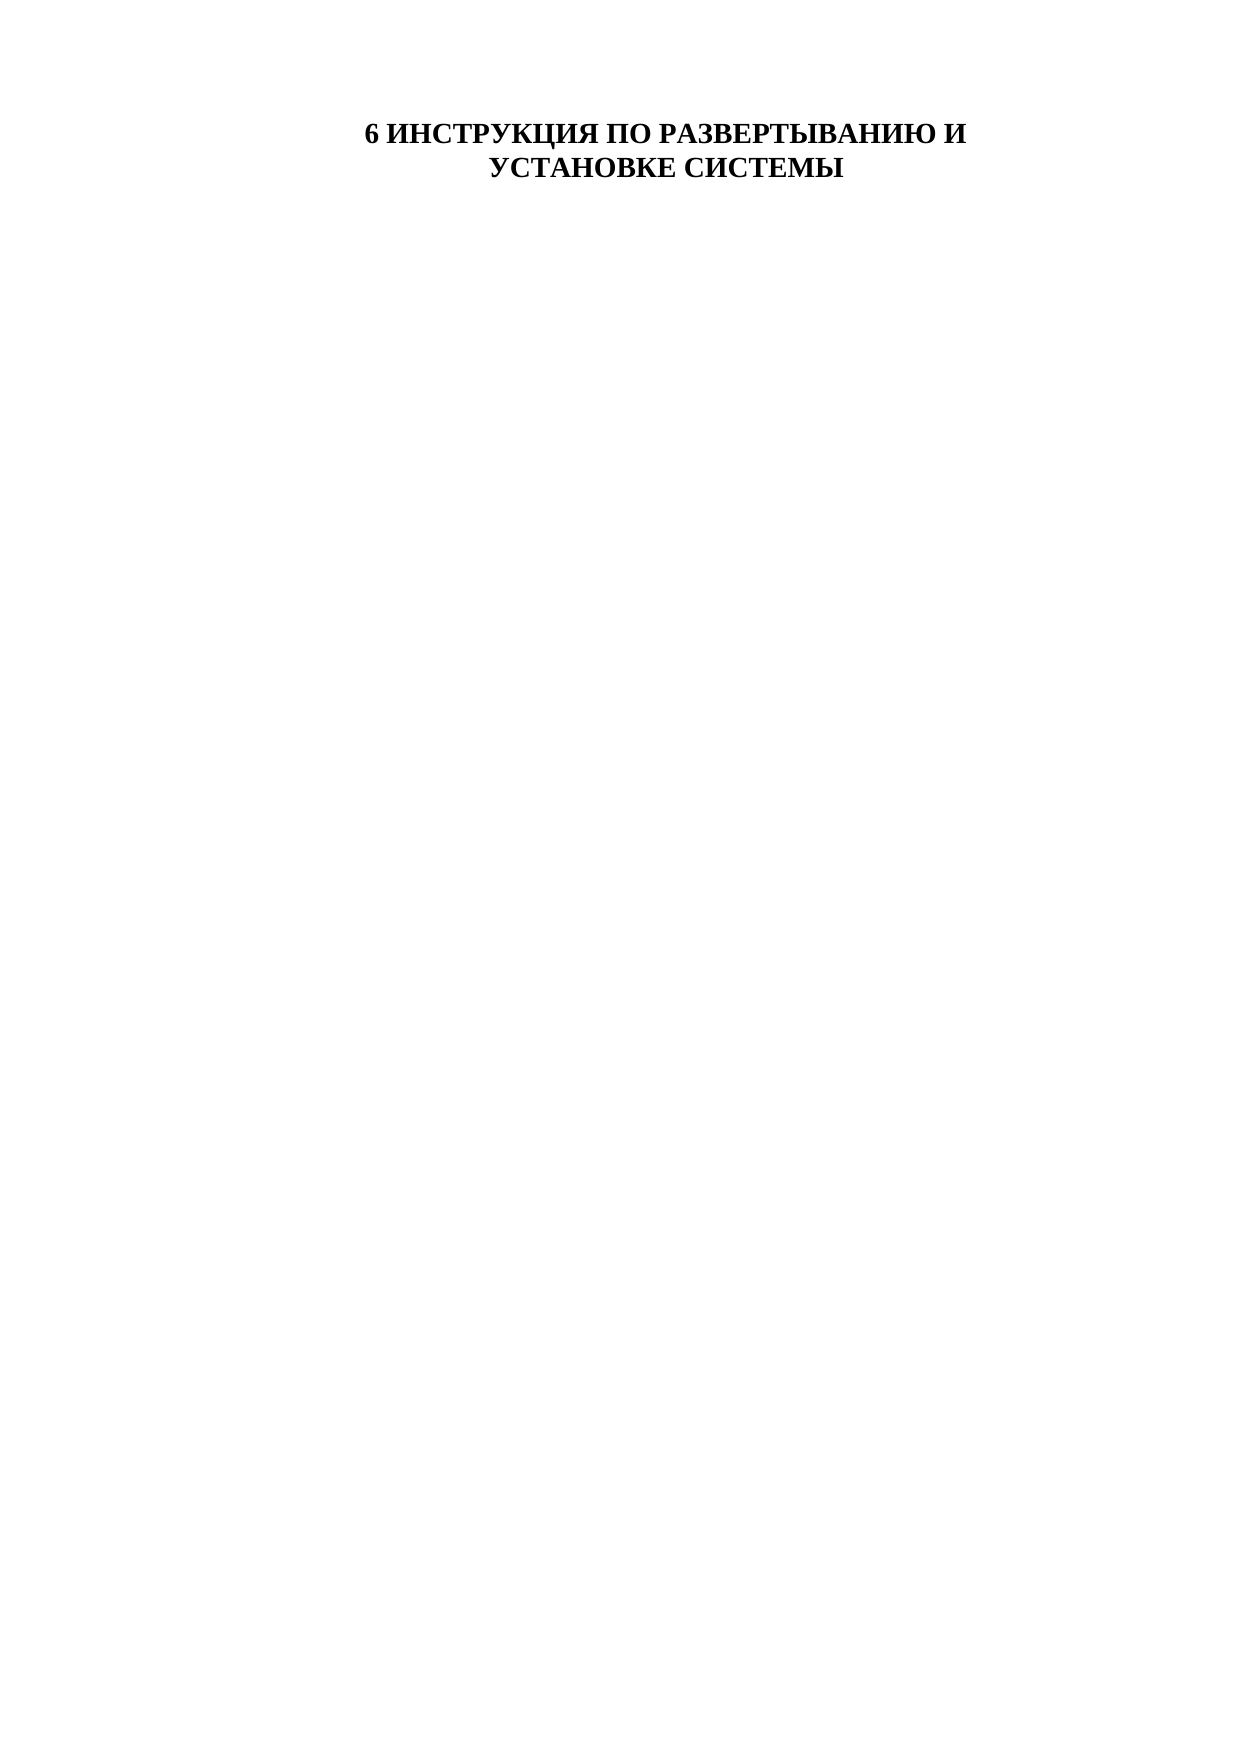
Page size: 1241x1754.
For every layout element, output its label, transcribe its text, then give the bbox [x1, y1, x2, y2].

subtitle 6 ИНСТРУКЦИЯ ПО РАЗВЕРТЫВАНИЮ И УСТАНОВКЕ СИСТЕМЫ [364, 116, 968, 183]
